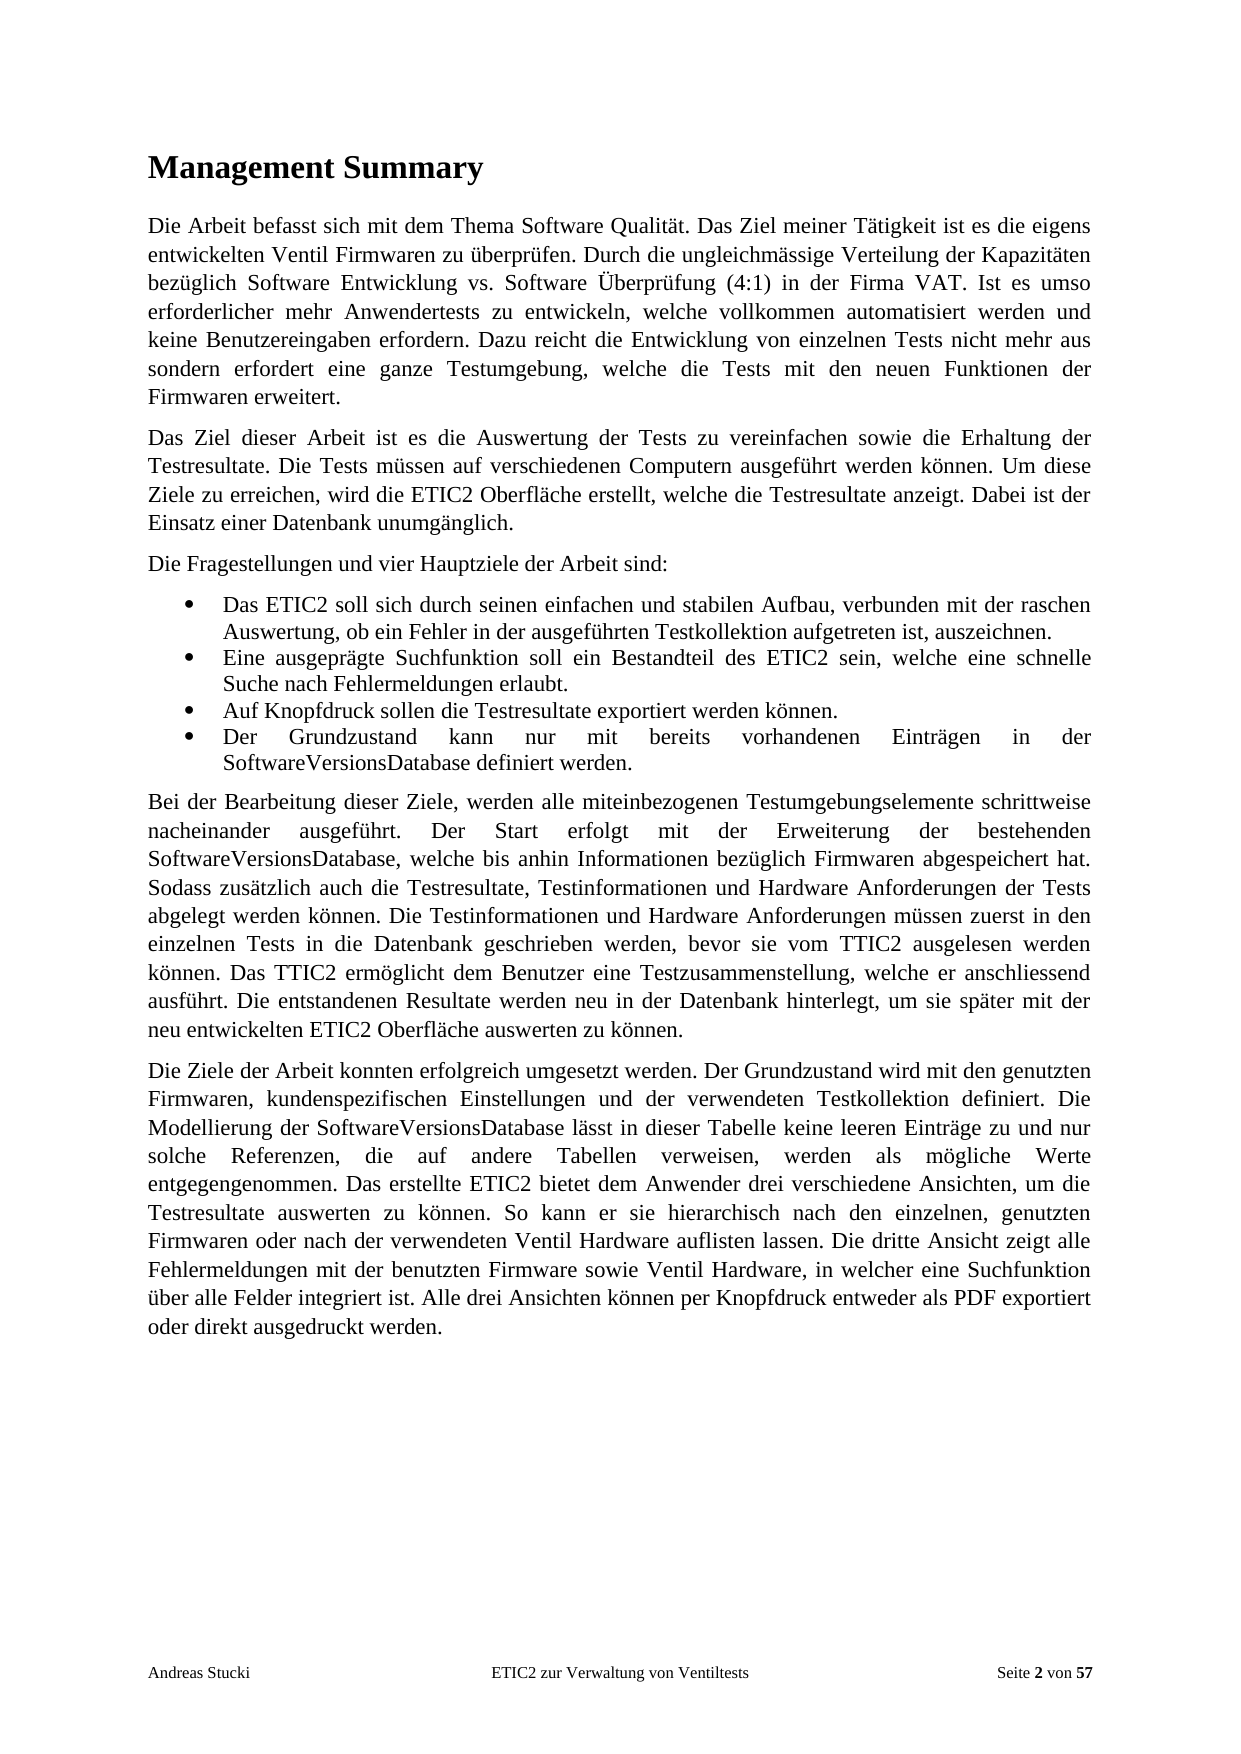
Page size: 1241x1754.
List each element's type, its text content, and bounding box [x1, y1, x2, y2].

text Management Summary [148, 148, 1092, 186]
text Die Fragestellungen und vier Hauptziele der Arbeit sind: [148, 550, 1092, 577]
text Die Arbeit befasst sich mit dem Thema Software Qualität. Das Ziel meiner Tätigkeit ist es die eigens entwickelten Ventil Firmwaren zu überprüfen. Durch die ungleichmässige Verteilung der Kapazitäten bezüglich Software Entwicklung vs. Software Überprüfung (4:1) in der Firma VAT. Ist es umso erforderlicher mehr Anwendertests zu entwickeln, welche vollkommen automatisiert werden und keine Benutzereingaben erfordern. Dazu reicht die Entwicklung von einzelnen Tests nicht mehr aus sondern erfordert eine ganze Testumgebung, welche die Tests mit den neuen Funktionen der Firmwaren erweitert. [148, 213, 1092, 409]
text Bei der Bearbeitung dieser Ziele, werden alle miteinbezogenen Testumgebungselemente schrittweise nacheinander ausgeführt. Der Start erfolgt mit der Erweiterung der bestehenden SoftwareVersionsDatabase, welche bis anhin Informationen bezüglich Firmwaren abgespeichert hat. Sodass zusätzlich auch die Testresultate, Testinformationen und Hardware Anforderungen der Tests abgelegt werden können. Die Testinformationen und Hardware Anforderungen müssen zuerst in den einzelnen Tests in die Datenbank geschrieben werden, bevor sie vom TTIC2 ausgelesen werden können. Das TTIC2 ermöglicht dem Benutzer eine Testzusammenstellung, welche er anschliessend ausführt. Die entstandenen Resultate werden neu in der Datenbank hinterlegt, um sie später mit der neu entwickelten ETIC2 Oberfläche auswerten zu können. [148, 788, 1092, 1042]
list Eine ausgeprägte Suchfunktion soll ein Bestandteil des ETIC2 sein, welche eine schnelle Suche nach Fehlermeldungen erlaubt. [185, 644, 1092, 697]
text Die Ziele der Arbeit konnten erfolgreich umgesetzt werden. Der Grundzustand wird mit den genutzten Firmwaren, kundenspezifischen Einstellungen und der verwendeten Testkollektion definiert. Die Modellierung der SoftwareVersionsDatabase lässt in dieser Tabelle keine leeren Einträge zu und nur solche Referenzen, die auf andere Tabellen verweisen, werden als mögliche Werte entgegengenommen. Das erstellte ETIC2 bietet dem Anwender drei verschiedene Ansichten, um die Testresultate auswerten zu können. So kann er sie hierarchisch nach den einzelnen, genutzten Firmwaren oder nach der verwendeten Ventil Hardware auflisten lassen. Die dritte Ansicht zeigt alle Fehlermeldungen mit der benutzten Firmware sowie Ventil Hardware, in welcher eine Suchfunktion über alle Felder integriert ist. Alle drei Ansichten können per Knopfdruck entweder als PDF exportiert oder direkt ausgedruckt werden. [148, 1057, 1092, 1339]
list Das ETIC2 soll sich durch seinen einfachen und stabilen Aufbau, verbunden mit der raschen Auswertung, ob ein Fehler in der ausgeführten Testkollektion aufgetreten ist, auszeichnen. [185, 591, 1092, 644]
list Auf Knopfdruck sollen die Testresultate exportiert werden können. [185, 697, 1092, 723]
list Der Grundzustand kann nur mit bereits vorhandenen Einträgen in der SoftwareVersionsDatabase definiert werden. [185, 723, 1092, 776]
text Das Ziel dieser Arbeit ist es die Auswertung der Tests zu vereinfachen sowie die Erhaltung der Testresultate. Die Tests müssen auf verschiedenen Computern ausgeführt werden können. Um diese Ziele zu erreichen, wird die ETIC2 Oberfläche erstellt, welche die Testresultate anzeigt. Dabei ist der Einsatz einer Datenbank unumgänglich. [148, 424, 1092, 536]
